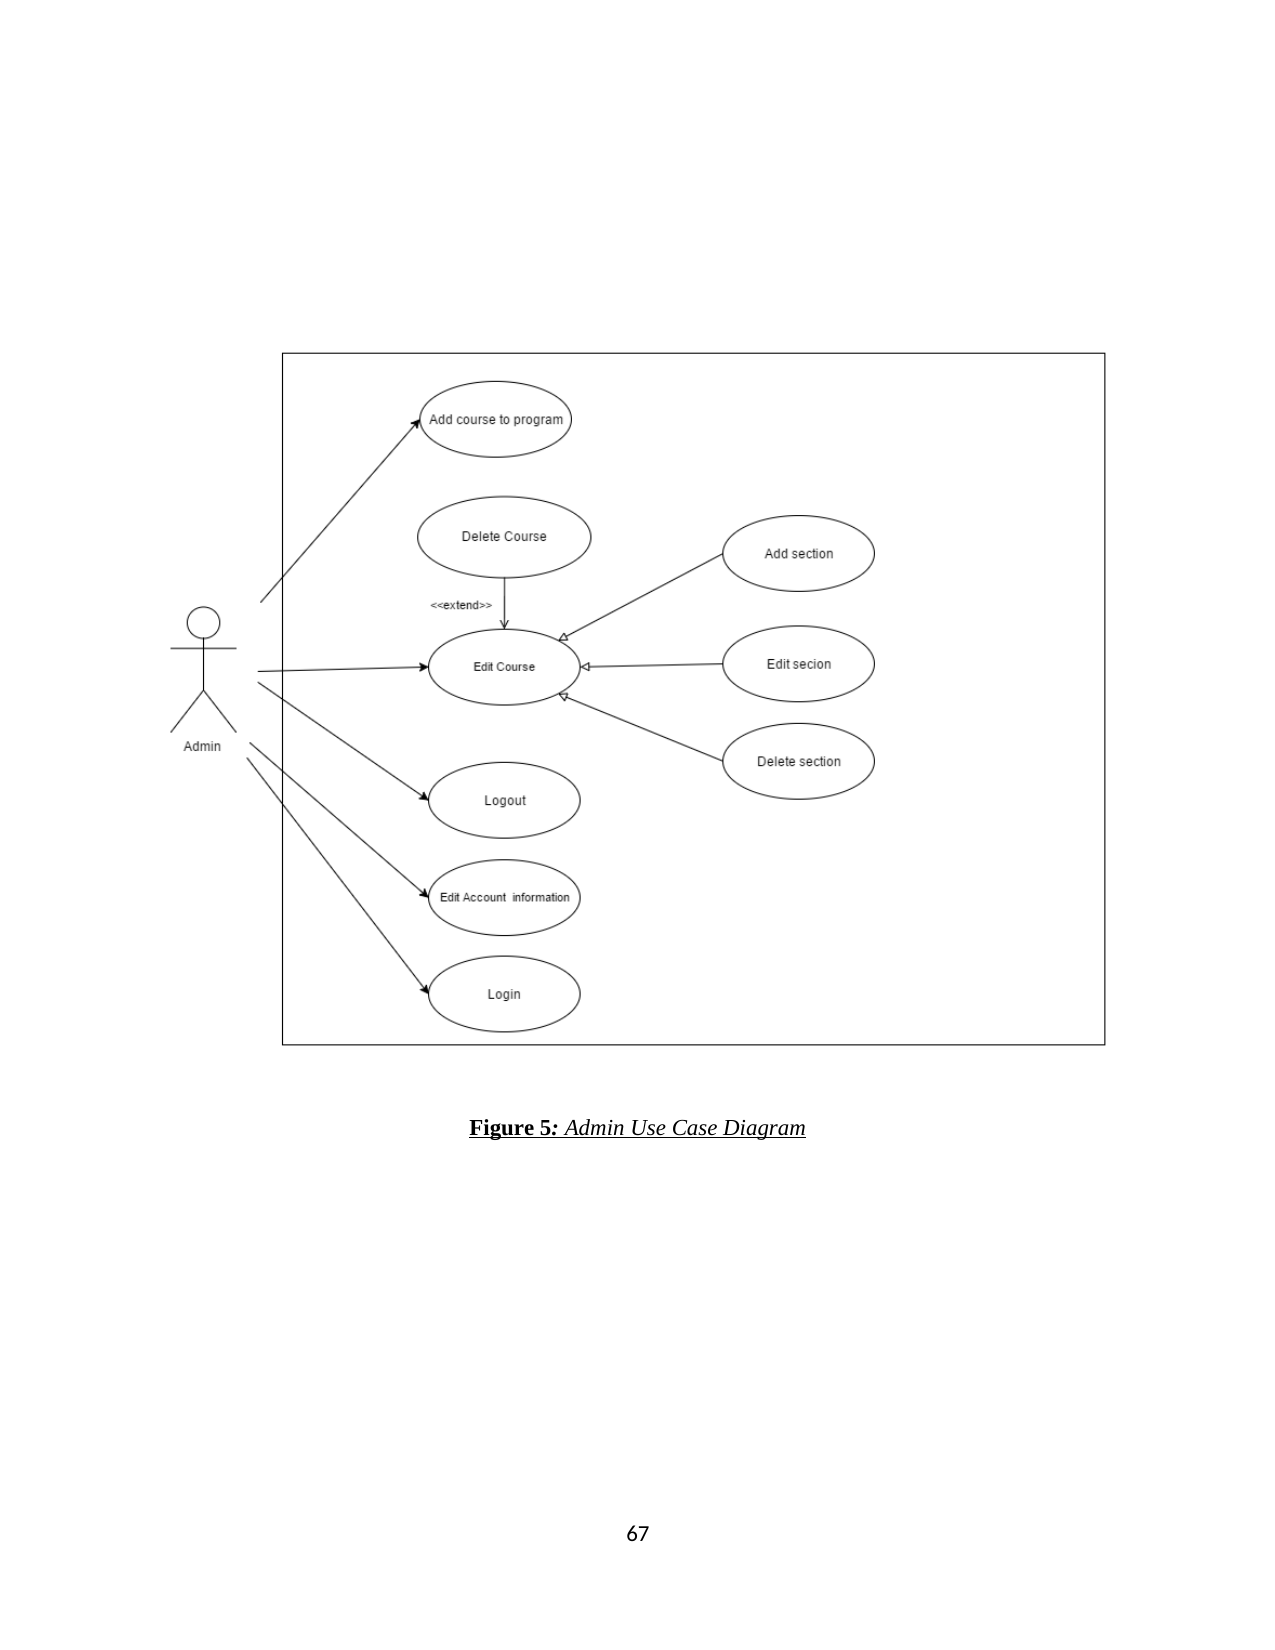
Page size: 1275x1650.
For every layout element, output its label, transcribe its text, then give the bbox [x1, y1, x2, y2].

text Figure 5: Admin Use Case Diagram [150, 1114, 1125, 1140]
picture [150, 331, 1125, 1079]
